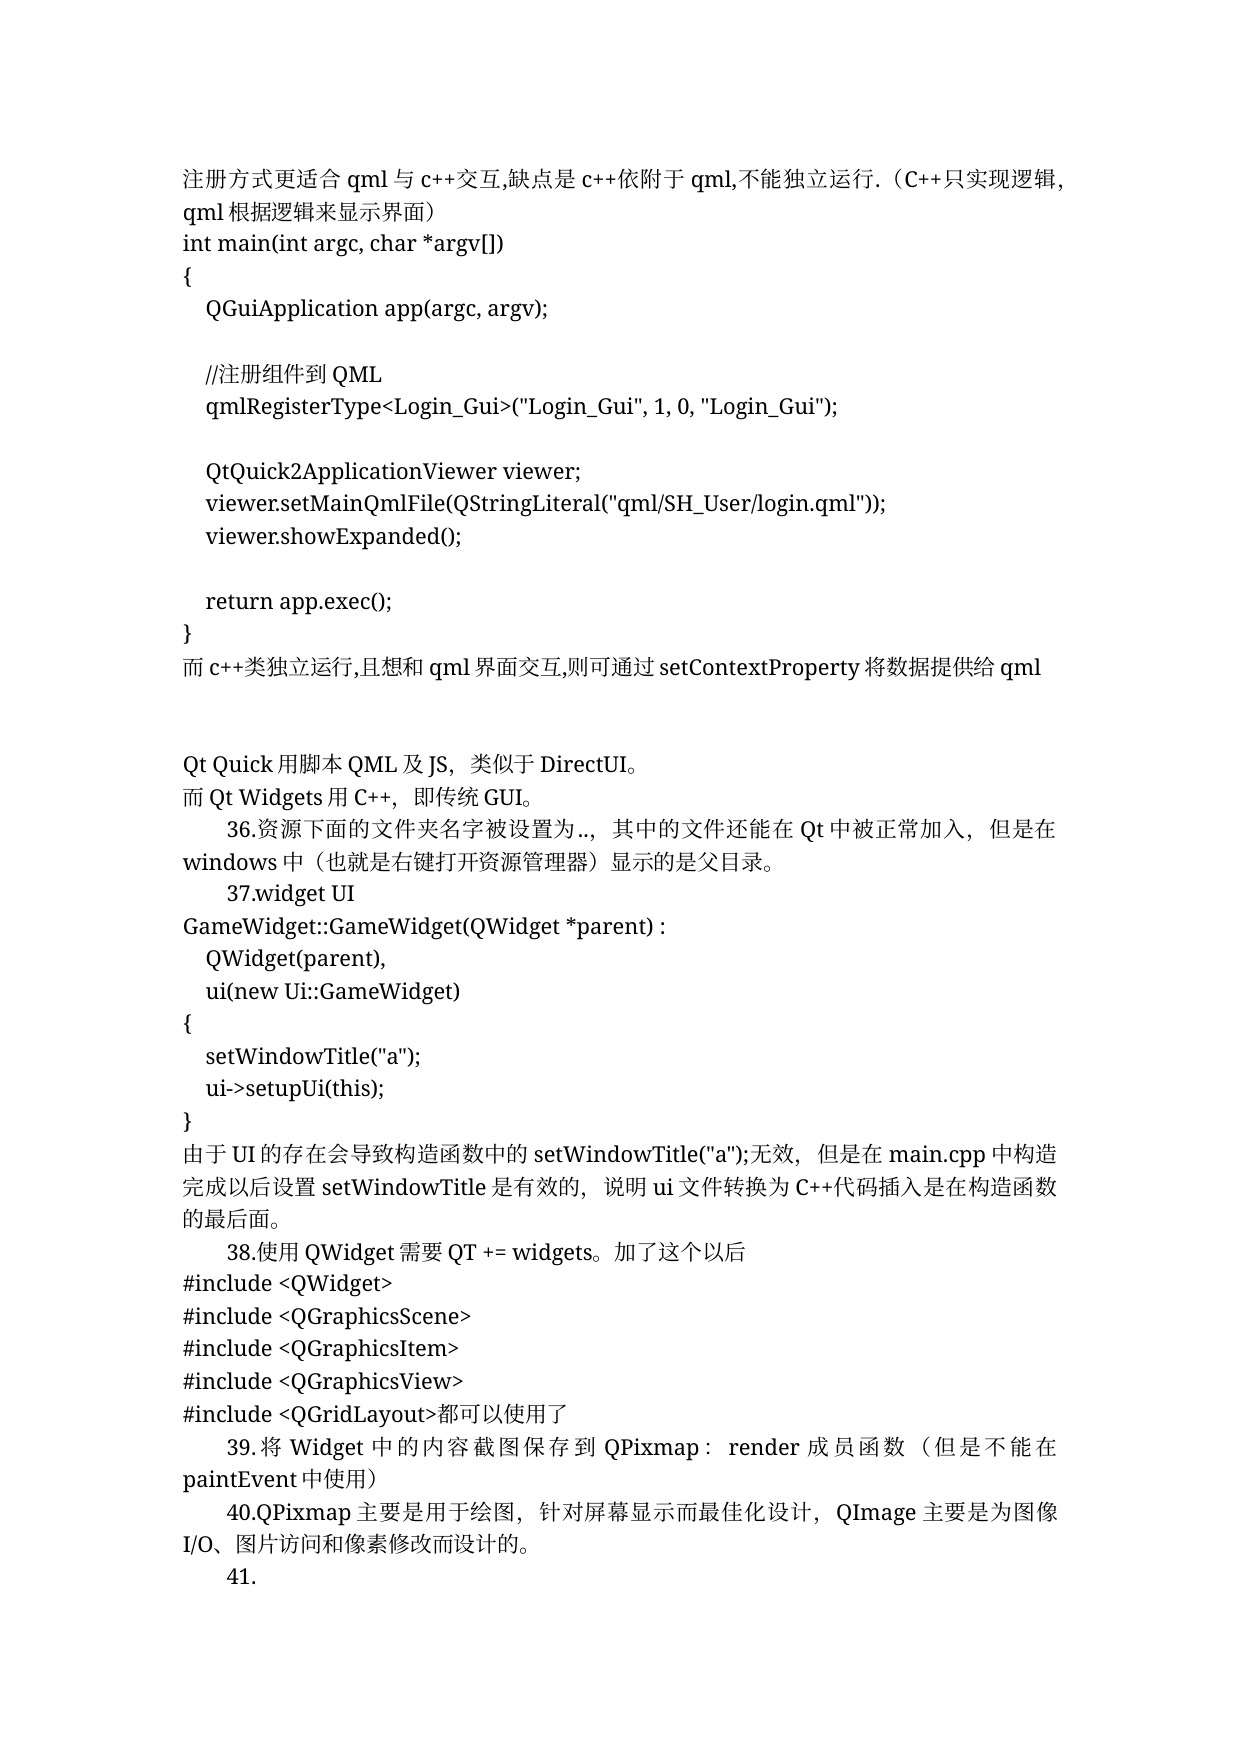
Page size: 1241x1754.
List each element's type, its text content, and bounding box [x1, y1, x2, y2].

text setWindowTitle("a"); [183, 1039, 1058, 1072]
text Qt Quick用脚本QML及JS，类似于DirectUI。 [183, 747, 1058, 779]
text ui->setupUi(this); [183, 1072, 1058, 1104]
text } [183, 1104, 1058, 1137]
text ui(new Ui::GameWidget) [183, 974, 1058, 1007]
text 而Qt Widgets用C++，即传统GUI。 [183, 779, 1058, 812]
text 40.QPixmap主要是用于绘图，针对屏幕显示而最佳化设计，QImage主要是为图像I/O、图片访问和像素修改而设计的。 [183, 1494, 1058, 1559]
text //注册组件到QML [183, 357, 1058, 389]
text viewer.setMainQmlFile(QStringLiteral("qml/SH_User/login.qml")); [183, 487, 1058, 519]
text 36.资源下面的文件夹名字被设置为..，其中的文件还能在Qt中被正常加入，但是在windows中（也就是右键打开资源管理器）显示的是父目录。 [183, 812, 1058, 877]
text 由于UI的存在会导致构造函数中的setWindowTitle("a");无效，但是在main.cpp中构造完成以后设置setWindowTitle是有效的，说明ui文件转换为C++代码插入是在构造函数的最后面。 [183, 1137, 1058, 1234]
text qmlRegisterType<Login_Gui>("Login_Gui", 1, 0, "Login_Gui"); [183, 389, 1058, 422]
text QtQuick2ApplicationViewer viewer; [183, 454, 1058, 487]
text #include <QGraphicsScene> [183, 1299, 1058, 1332]
text QWidget(parent), [183, 942, 1058, 974]
text } [183, 617, 1058, 649]
text 38.使用QWidget需要QT += widgets。加了这个以后 [183, 1234, 1058, 1267]
text GameWidget::GameWidget(QWidget *parent) : [183, 909, 1058, 942]
text 注册方式更适合qml与c++交互,缺点是c++依附于qml,不能独立运行.（C++只实现逻辑，qml根据逻辑来显示界面） [183, 162, 1058, 227]
text return app.exec(); [183, 584, 1058, 617]
text 而c++类独立运行,且想和qml界面交互,则可通过setContextProperty将数据提供给qml [183, 649, 1058, 682]
text #include <QGridLayout>都可以使用了 [183, 1397, 1058, 1429]
text { [183, 259, 1058, 292]
text QGuiApplication app(argc, argv); [183, 292, 1058, 324]
text viewer.showExpanded(); [183, 519, 1058, 552]
text 39.将Widget中的内容截图保存到QPixmap：render成员函数（但是不能在paintEvent中使用） [183, 1429, 1058, 1494]
text int main(int argc, char *argv[]) [183, 227, 1058, 259]
text { [183, 1007, 1058, 1039]
text 37.widget UI [183, 877, 1058, 909]
text #include <QGraphicsView> [183, 1364, 1058, 1397]
text #include <QWidget> [183, 1267, 1058, 1299]
text 41. [183, 1559, 1058, 1592]
text #include <QGraphicsItem> [183, 1332, 1058, 1364]
